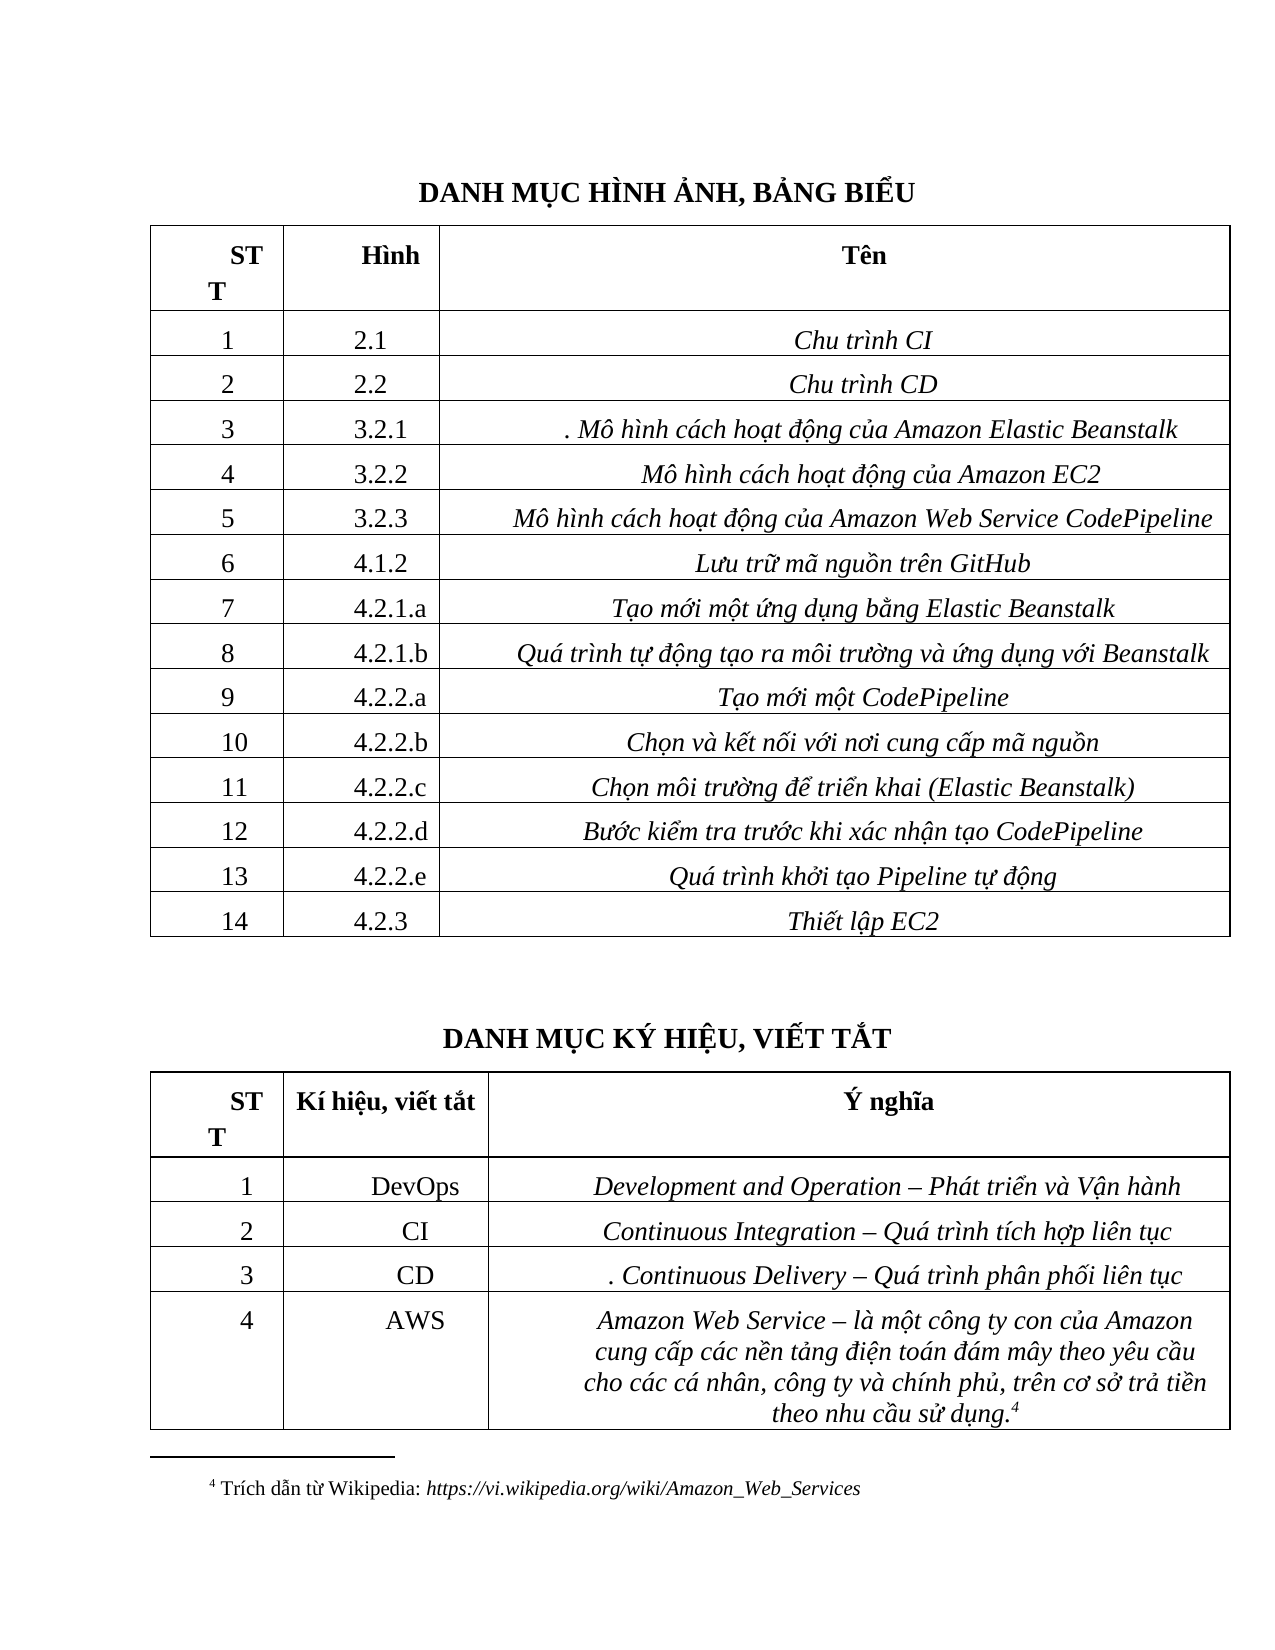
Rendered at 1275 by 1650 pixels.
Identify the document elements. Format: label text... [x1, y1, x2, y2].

table_cell 2 [151, 1202, 283, 1246]
table_header Kí hiệu, viết tắt [284, 1073, 488, 1156]
table_cell 3.2.2 [284, 445, 439, 489]
table_cell 3.2.3 [284, 490, 439, 534]
table_cell Tạo mới một ứng dụng bằng Elastic Beanstalk [440, 580, 1229, 623]
table_cell 4.2.2.d [284, 803, 439, 847]
table_cell 2.1 [284, 311, 439, 355]
table_cell Quá trình khởi tạo Pipeline tự động [440, 848, 1229, 891]
table_cell Chọn và kết nối với nơi cung cấp mã nguồn [440, 714, 1229, 757]
table_cell Chu trình CD [440, 356, 1229, 400]
table_cell CD [284, 1247, 488, 1291]
table_header Tên [440, 226, 1229, 310]
table_cell 3 [151, 1247, 283, 1291]
table_cell 1 [151, 1158, 283, 1201]
table_cell 4.2.1.a [284, 580, 439, 623]
table_cell 3 [151, 401, 283, 444]
table_cell . Mô hình cách hoạt động của Amazon Elastic Beanstalk [440, 401, 1229, 444]
table_header Ý nghĩa [489, 1073, 1229, 1156]
table_cell Bước kiểm tra trước khi xác nhận tạo CodePipeline [440, 803, 1229, 847]
table_cell Quá trình tự động tạo ra môi trường và ứng dụng với Beanstalk [440, 624, 1229, 668]
subtitle DANH MỤC KÝ HIỆU, VIẾT TẮT [150, 1021, 1125, 1055]
table_cell 11 [151, 758, 283, 802]
table_cell 2 [151, 356, 283, 400]
table_cell 12 [151, 803, 283, 847]
table_cell 4.2.2.e [284, 848, 439, 891]
table_cell Tạo mới một CodePipeline [440, 669, 1229, 712]
table_cell Amazon Web Service – là một công ty con của Amazon cung cấp các nền tảng điện toán đám mây theo yêu cầu cho các cá nhân, công ty và chính phủ, trên cơ sở trả tiền theo nhu cầu sử dụng. [489, 1292, 1229, 1429]
table_cell 4.2.1.b [284, 624, 439, 668]
table_cell 2.2 [284, 356, 439, 400]
table_cell 4.1.2 [284, 535, 439, 578]
table_cell 3.2.1 [284, 401, 439, 444]
table_cell CI [284, 1202, 488, 1246]
table_cell Chọn môi trường để triển khai (Elastic Beanstalk) [440, 758, 1229, 802]
table_cell 4.2.3 [284, 892, 439, 936]
table_cell 5 [151, 490, 283, 534]
table_cell Lưu trữ mã nguồn trên GitHub [440, 535, 1229, 578]
table_cell 6 [151, 535, 283, 578]
table_cell DevOps [284, 1158, 488, 1201]
table_cell 4.2.2.b [284, 714, 439, 757]
table_cell 14 [151, 892, 283, 936]
table_cell 8 [151, 624, 283, 668]
subtitle DANH MỤC HÌNH ẢNH, BẢNG BIỂU [150, 175, 1125, 208]
table_cell 4.2.2.a [284, 669, 439, 712]
table_cell 1 [151, 311, 283, 355]
table_cell 4 [151, 1292, 283, 1429]
table_cell Chu trình CI [440, 311, 1229, 355]
table_header Hình [284, 226, 439, 310]
table_cell AWS [284, 1292, 488, 1429]
table_cell 10 [151, 714, 283, 757]
table_header STT [151, 226, 283, 310]
table_cell 9 [151, 669, 283, 712]
table_cell Mô hình cách hoạt động của Amazon Web Service CodePipeline [440, 490, 1229, 534]
table_cell 4.2.2.c [284, 758, 439, 802]
table_cell Development and Operation – Phát triển và Vận hành [489, 1158, 1229, 1201]
table_cell 7 [151, 580, 283, 623]
table_cell Continuous Integration – Quá trình tích hợp liên tục [489, 1202, 1229, 1246]
table_header STT [151, 1073, 283, 1156]
table_cell Mô hình cách hoạt động của Amazon EC2 [440, 445, 1229, 489]
table_cell 13 [151, 848, 283, 891]
table_cell . Continuous Delivery – Quá trình phân phối liên tục [489, 1247, 1229, 1291]
table_cell 4 [151, 445, 283, 489]
table_cell Thiết lập EC2 [440, 892, 1229, 936]
